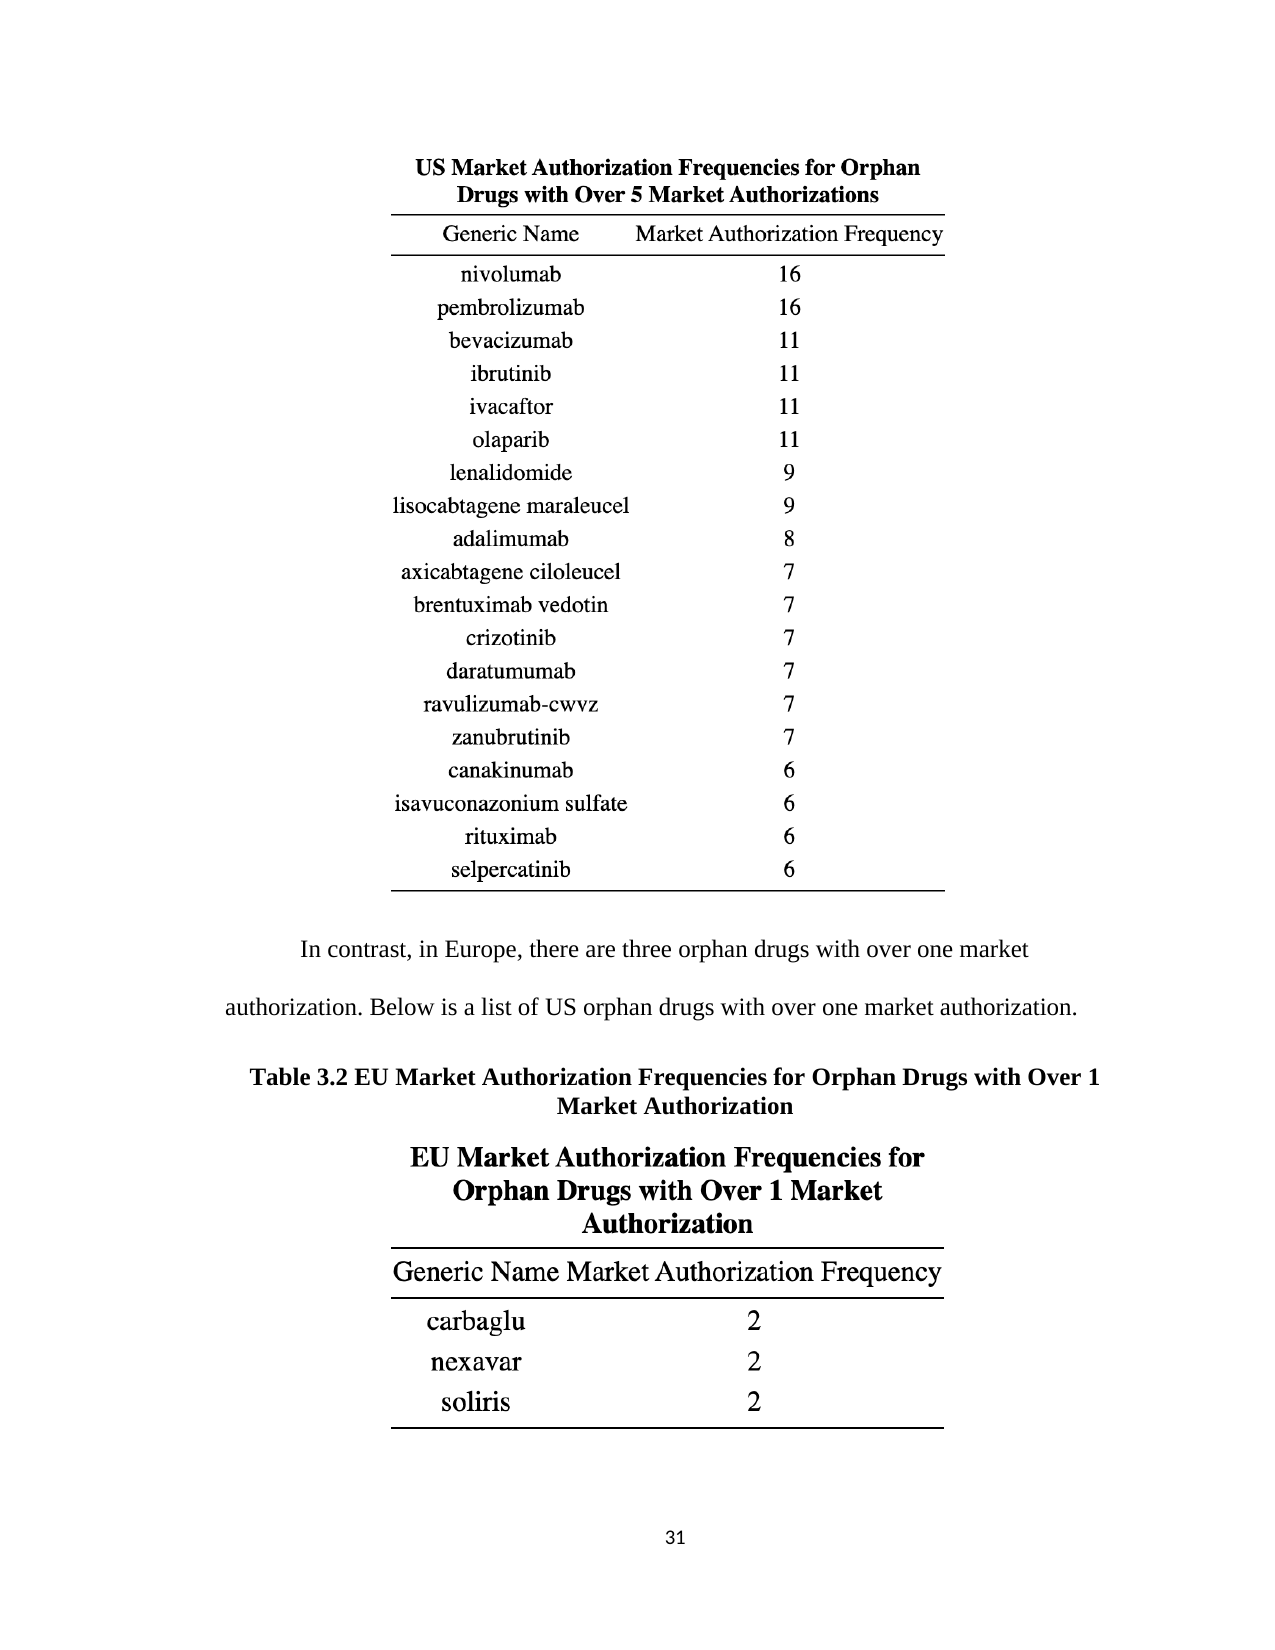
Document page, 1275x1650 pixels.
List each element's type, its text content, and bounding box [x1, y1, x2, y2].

picture [382, 150, 968, 897]
text In contrast, in Europe, there are three orphan drugs with over one market authorization. Below is a list of US orphan drugs with over one market authorization. [225, 934, 1125, 1021]
text Table 3.2 EU Market Authorization Frequencies for Orphan Drugs with Over 1 Market Authorization [225, 1062, 1125, 1119]
picture [380, 1132, 970, 1442]
